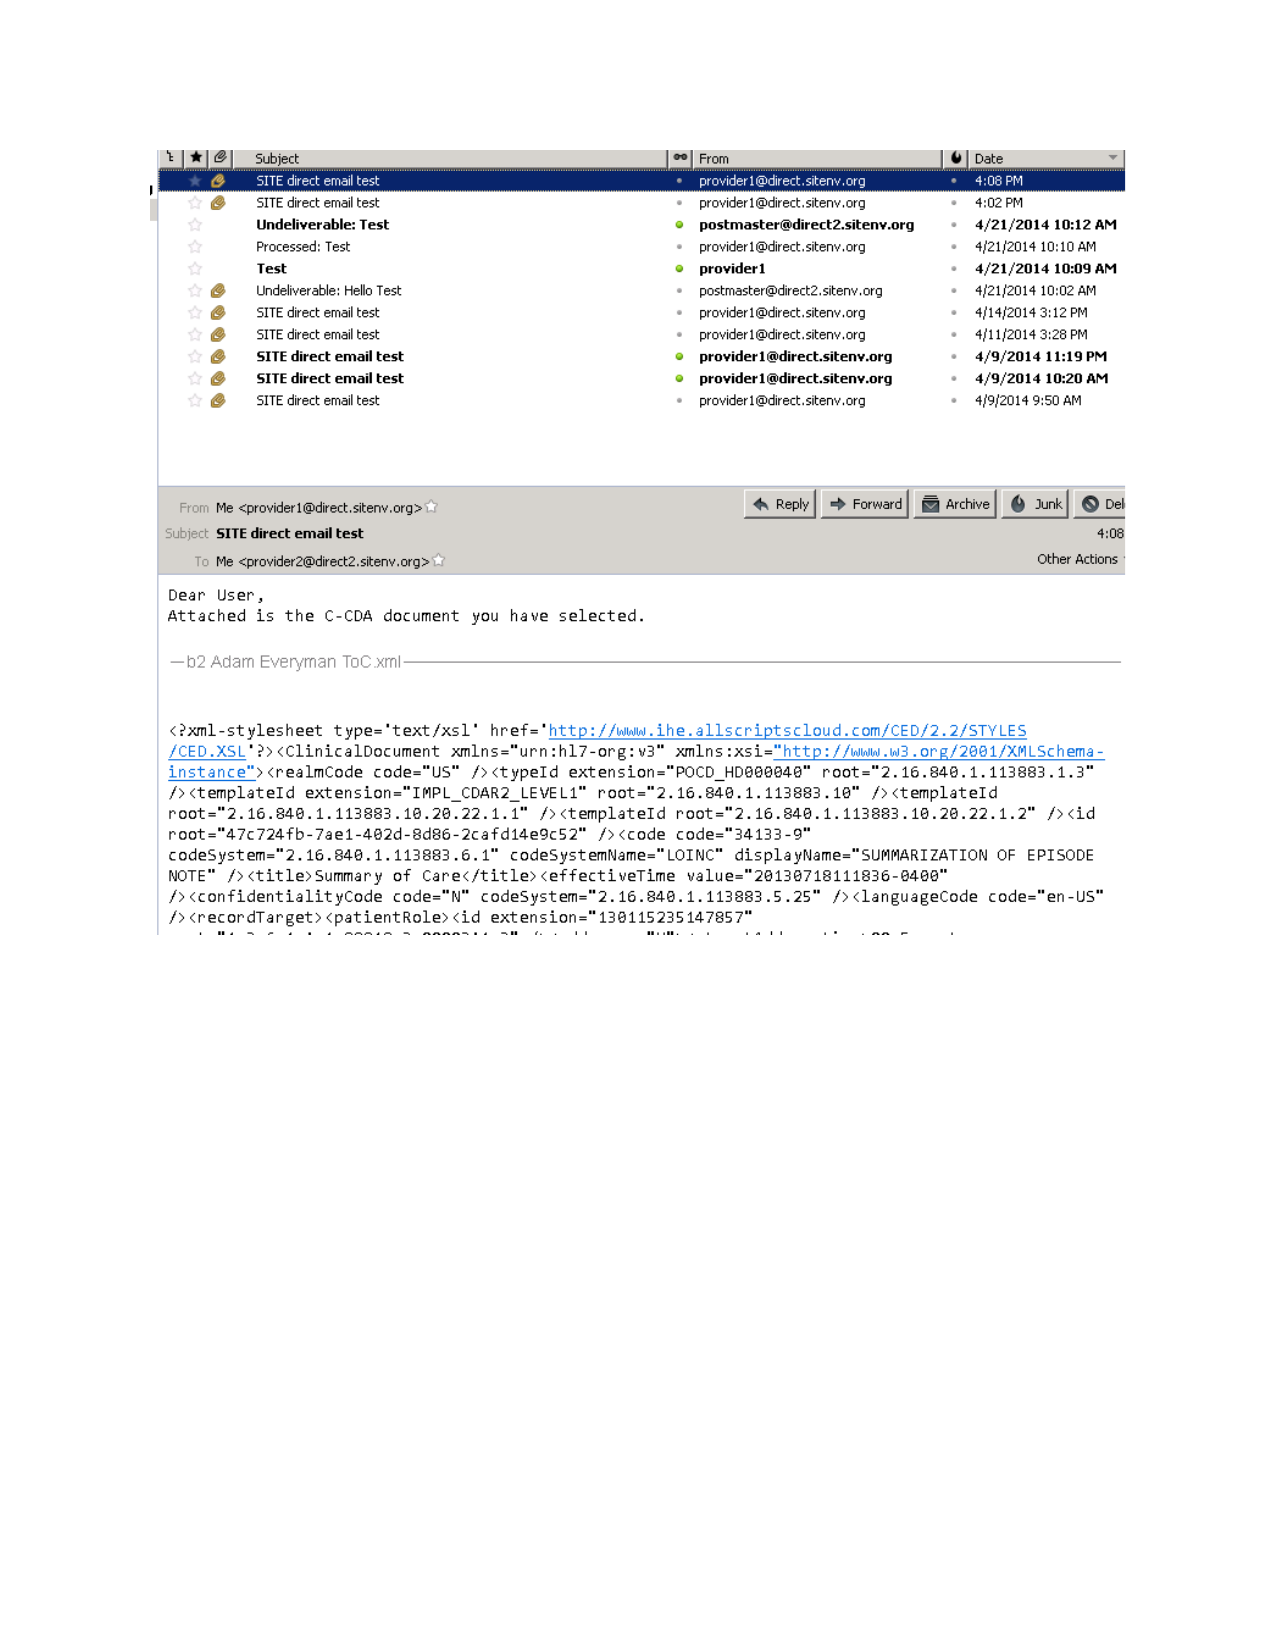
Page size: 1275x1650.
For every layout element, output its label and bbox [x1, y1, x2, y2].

picture [150, 150, 1125, 935]
